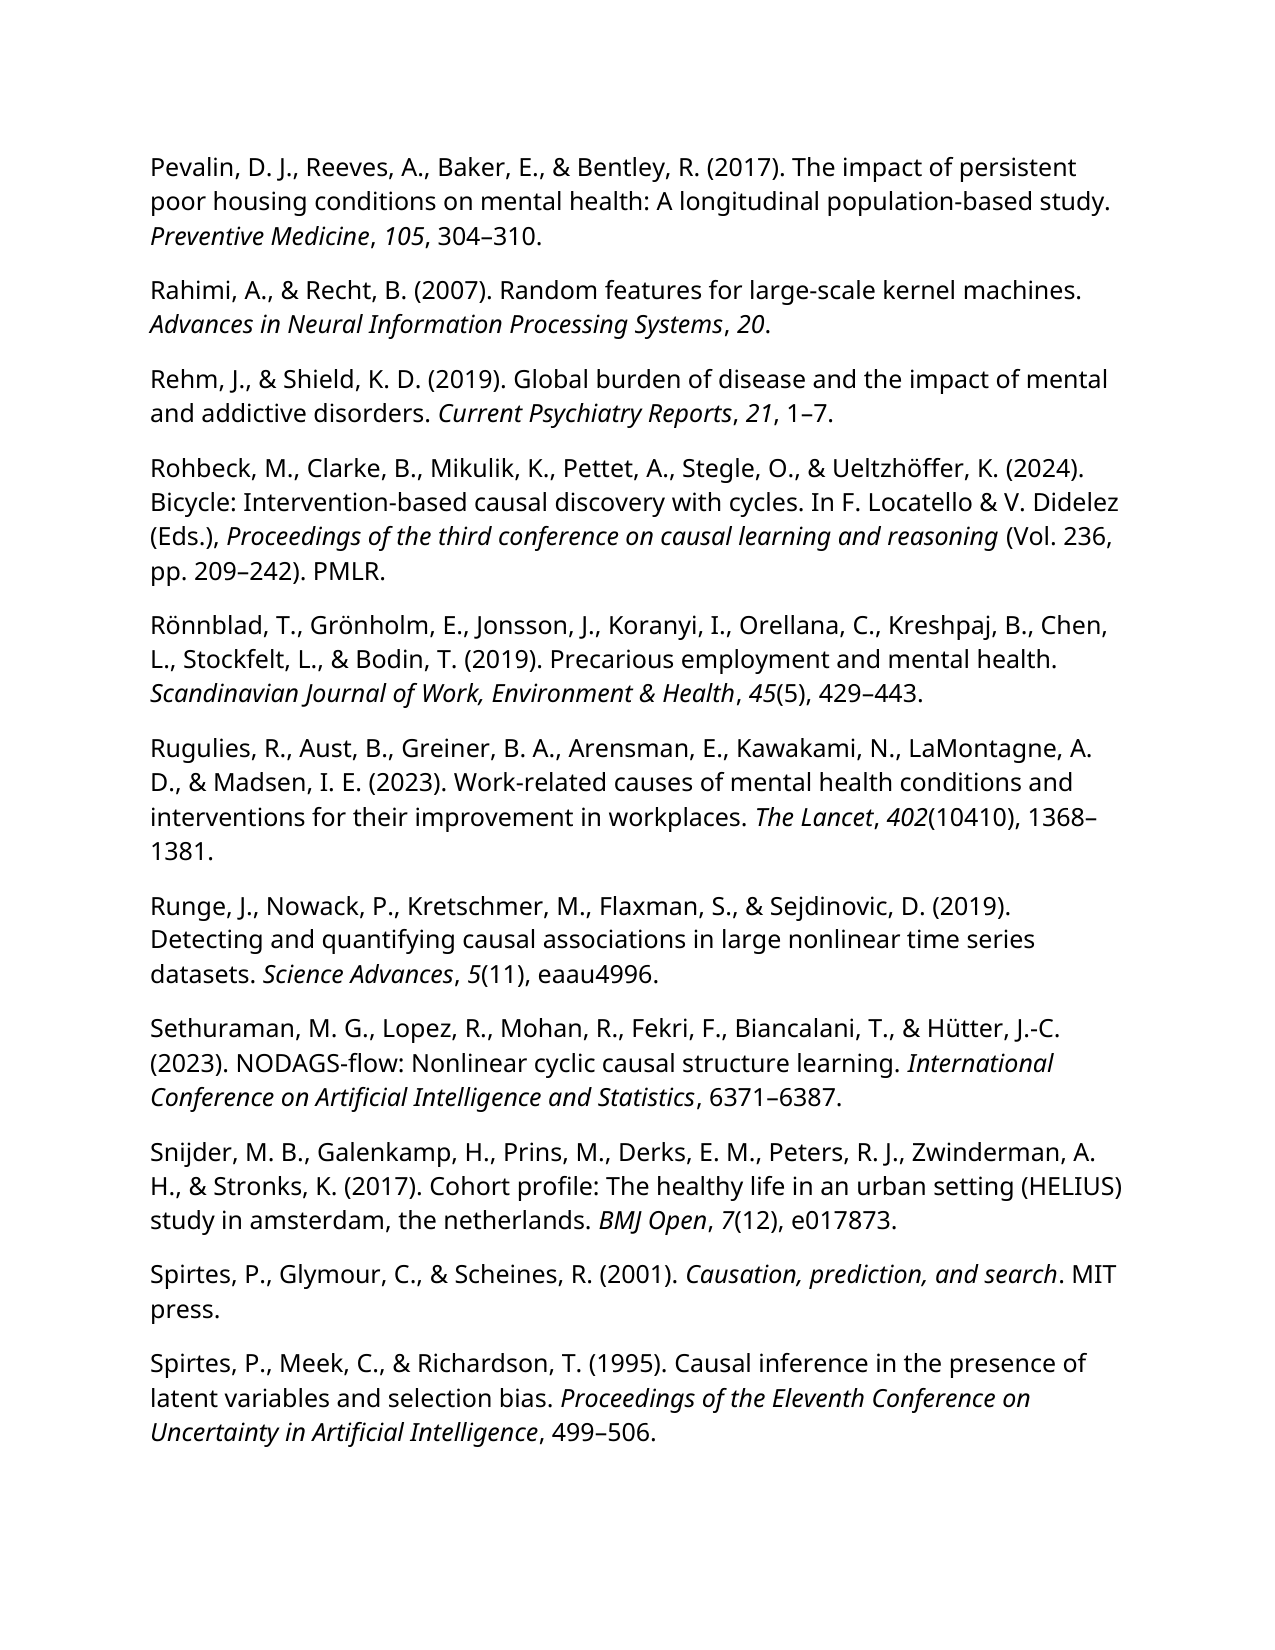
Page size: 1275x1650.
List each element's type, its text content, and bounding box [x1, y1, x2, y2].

text Runge, J., Nowack, P., Kretschmer, M., Flaxman, S., & Sejdinovic, D. (2019). Detecting and quantifying causal associations in large nonlinear time series datasets. Science Advances, 5(11), eaau4996. [150, 888, 1125, 990]
text Rohbeck, M., Clarke, B., Mikulik, K., Pettet, A., Stegle, O., & Ueltzhöffer, K. (2024). Bicycle: Intervention-based causal discovery with cycles. In F. Locatello & V. Didelez (Eds.), Proceedings of the third conference on causal learning and reasoning (Vol. 236, pp. 209–242). PMLR. [150, 451, 1125, 587]
text Rahimi, A., & Recht, B. (2007). Random features for large-scale kernel machines. Advances in Neural Information Processing Systems, 20. [150, 273, 1125, 341]
text Spirtes, P., Meek, C., & Richardson, T. (1995). Causal inference in the presence of latent variables and selection bias. Proceedings of the Eleventh Conference on Uncertainty in Artificial Intelligence, 499–506. [150, 1346, 1125, 1448]
text Rehm, J., & Shield, K. D. (2019). Global burden of disease and the impact of mental and addictive disorders. Current Psychiatry Reports, 21, 1–7. [150, 362, 1125, 430]
text Sethuraman, M. G., Lopez, R., Mohan, R., Fekri, F., Biancalani, T., & Hütter, J.-C. (2023). NODAGS-flow: Nonlinear cyclic causal structure learning. International Conference on Artificial Intelligence and Statistics, 6371–6387. [150, 1011, 1125, 1113]
text Snijder, M. B., Galenkamp, H., Prins, M., Derks, E. M., Peters, R. J., Zwinderman, A. H., & Stronks, K. (2017). Cohort profile: The healthy life in an urban setting (HELIUS) study in amsterdam, the netherlands. BMJ Open, 7(12), e017873. [150, 1134, 1125, 1236]
text Rugulies, R., Aust, B., Greiner, B. A., Arensman, E., Kawakami, N., LaMontagne, A. D., & Madsen, I. E. (2023). Work-related causes of mental health conditions and interventions for their improvement in workplaces. The Lancet, 402(10410), 1368–1381. [150, 731, 1125, 867]
text Rönnblad, T., Grönholm, E., Jonsson, J., Koranyi, I., Orellana, C., Kreshpaj, B., Chen, L., Stockfelt, L., & Bodin, T. (2019). Precarious employment and mental health. Scandinavian Journal of Work, Environment & Health, 45(5), 429–443. [150, 608, 1125, 710]
text Pevalin, D. J., Reeves, A., Baker, E., & Bentley, R. (2017). The impact of persistent poor housing conditions on mental health: A longitudinal population-based study. Preventive Medicine, 105, 304–310. [150, 150, 1125, 252]
text Spirtes, P., Glymour, C., & Scheines, R. (2001). Causation, prediction, and search. MIT press. [150, 1257, 1125, 1325]
